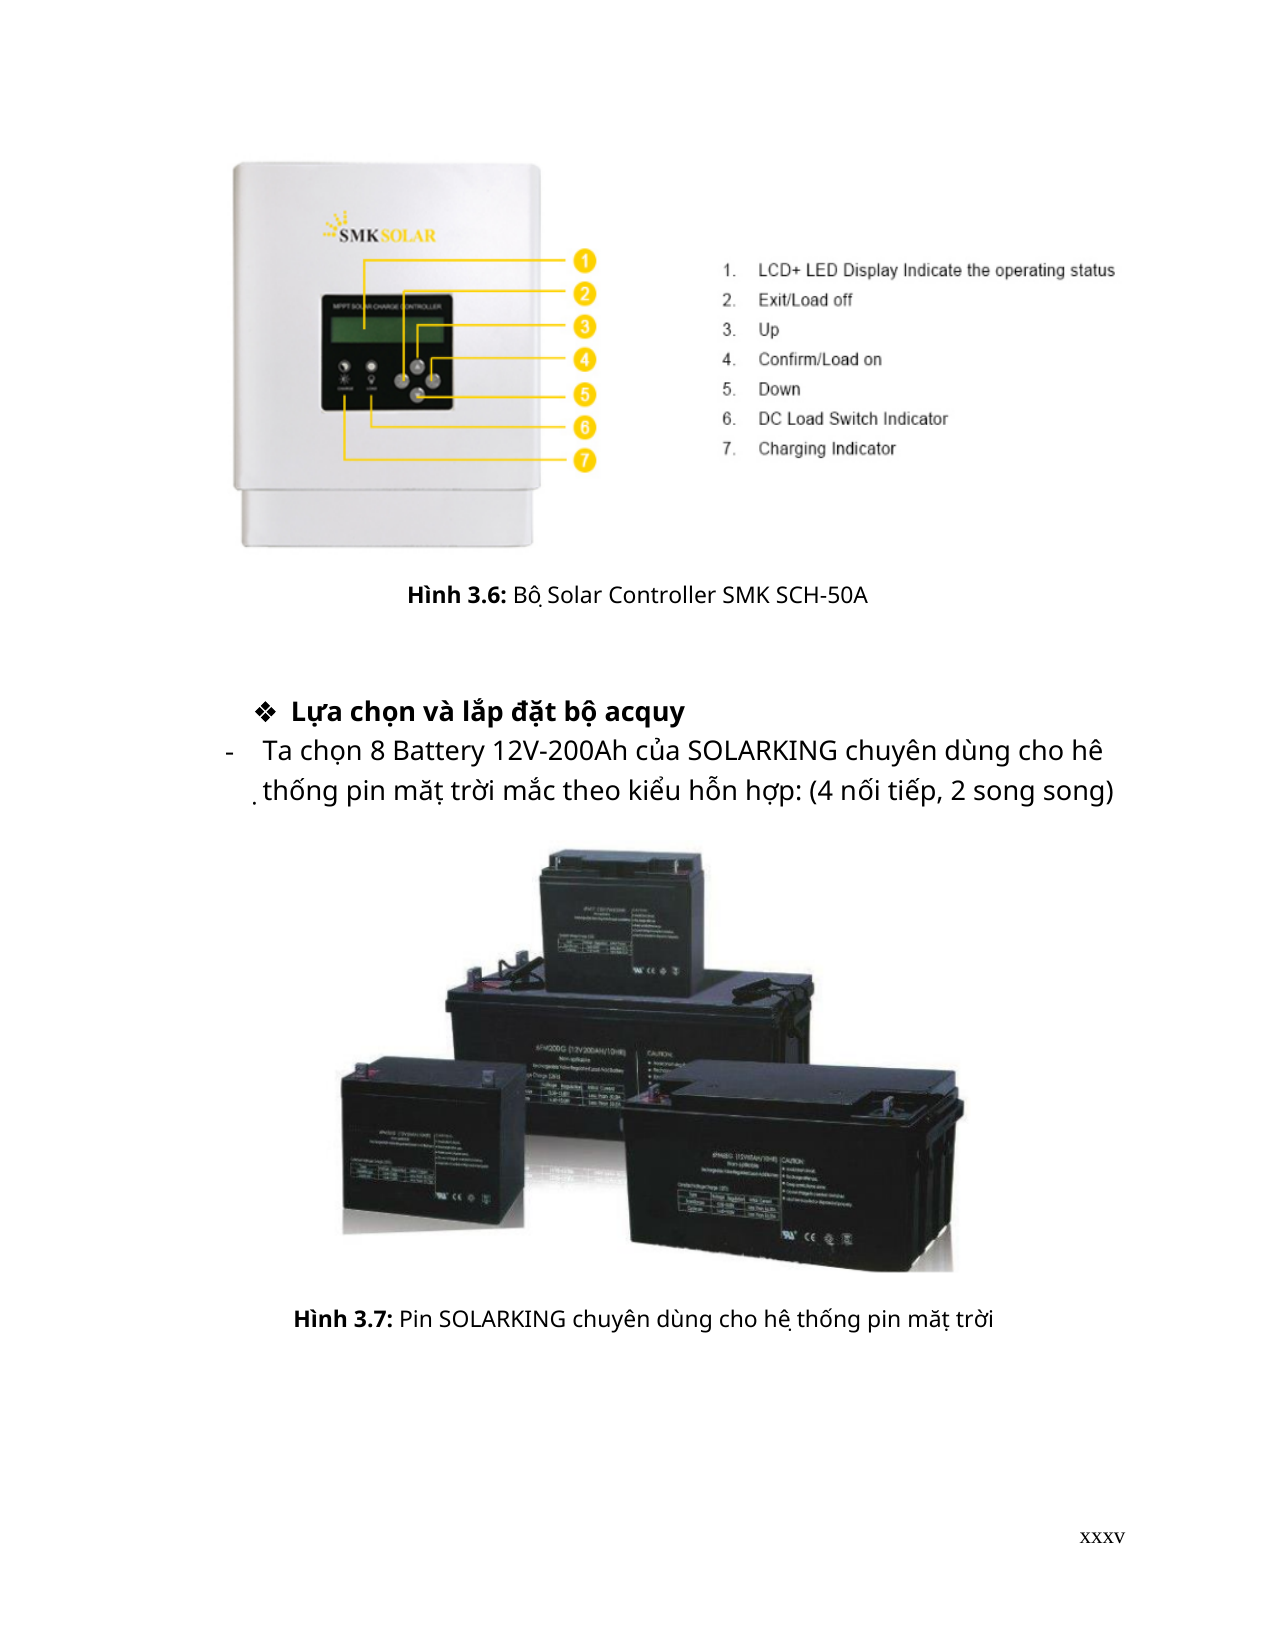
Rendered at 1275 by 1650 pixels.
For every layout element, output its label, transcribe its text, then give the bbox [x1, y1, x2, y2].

picture [280, 827, 995, 1278]
picture [215, 150, 1125, 555]
text Hình 3.6: Bô ̣Solar Controller SMK SCH-50A [150, 579, 1125, 610]
text Hình 3.7: Pin SOLARKING chuyên dùng cho hê ̣thống pin măṭ trời [150, 1302, 1125, 1334]
list Lựa chọn và lắp đặt bộ acquy [253, 692, 1125, 729]
list Ta chọn 8 Battery 12V-200Ah của SOLARKING chuyên dùng cho hê ̣thống pin măṭ trời mắc theo kiểu hỗn hợp: (4 nối tiếp, 2 song song) [225, 732, 1125, 808]
